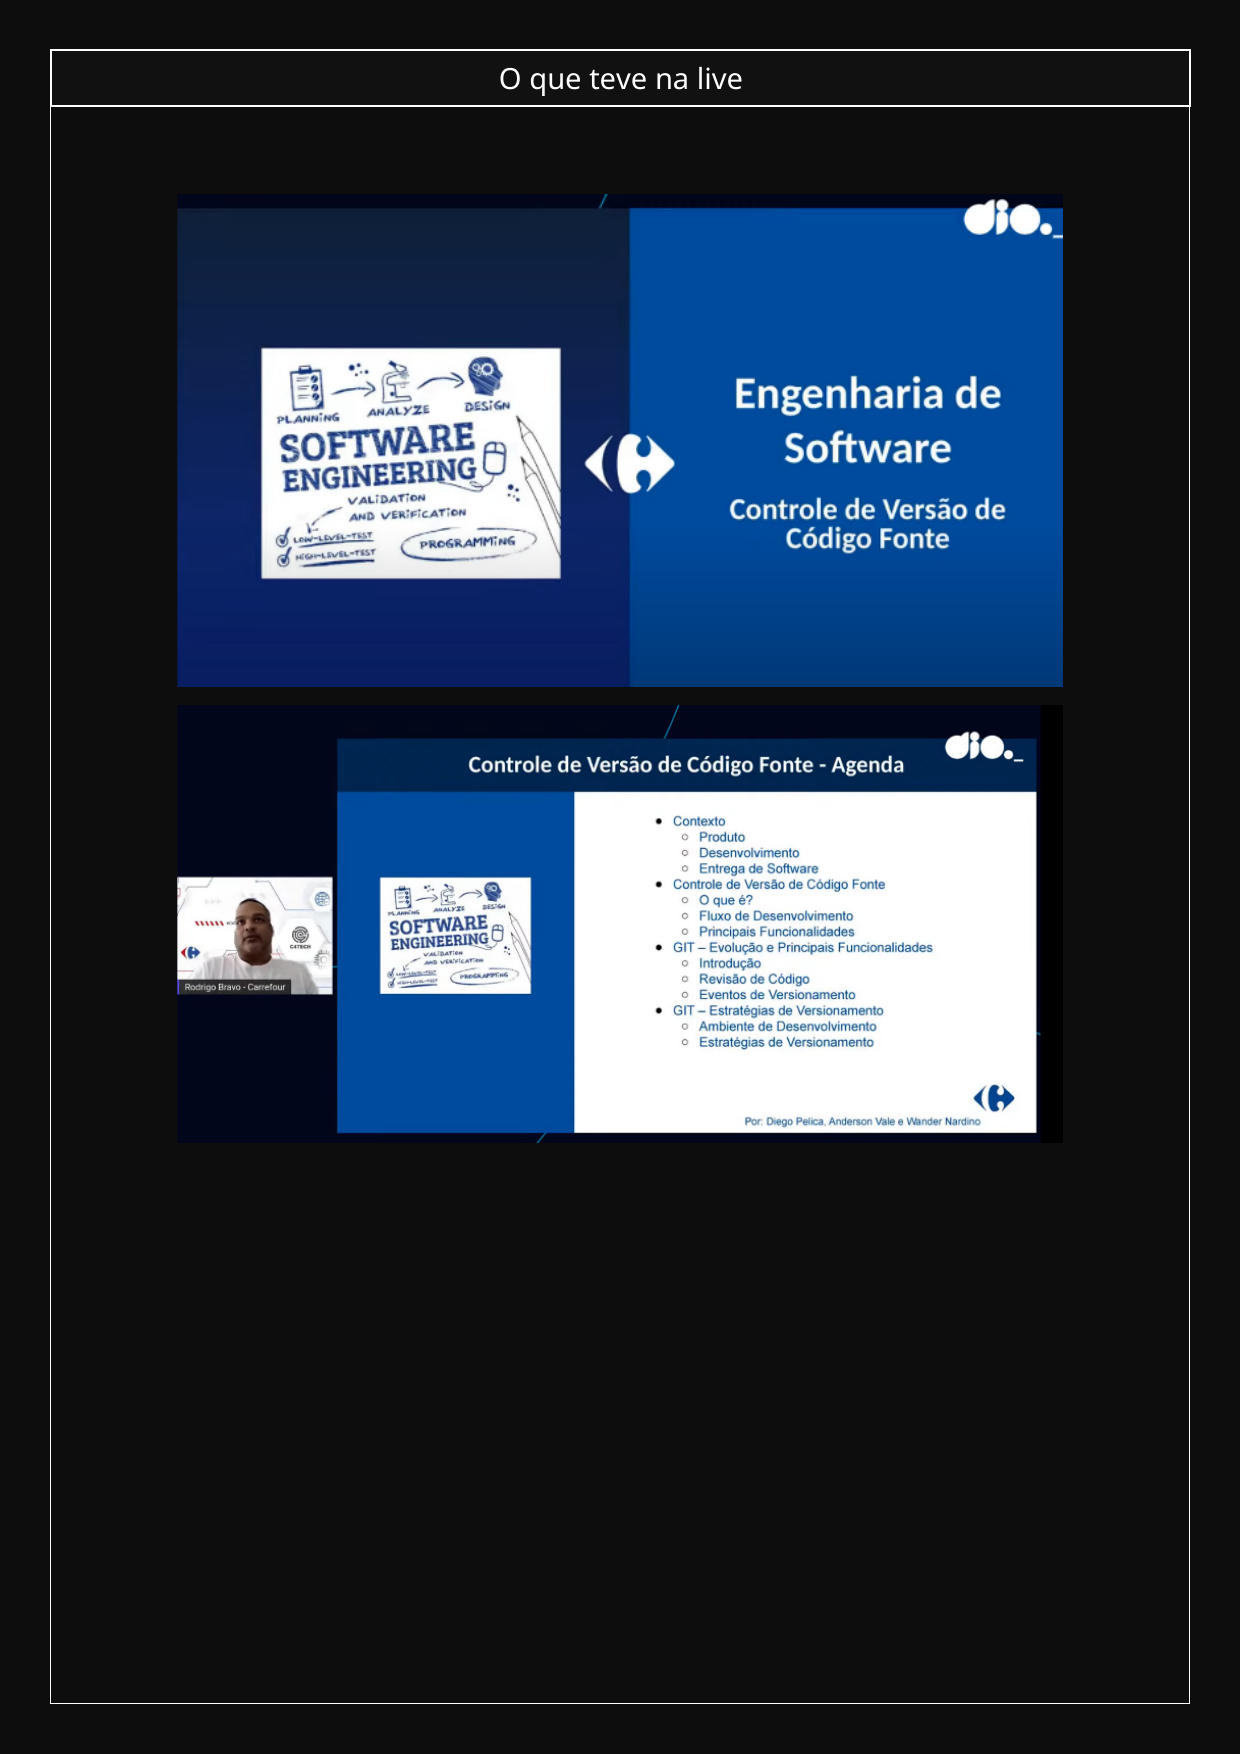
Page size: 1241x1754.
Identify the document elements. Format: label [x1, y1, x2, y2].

picture [177, 705, 1063, 1143]
picture [177, 194, 1063, 687]
